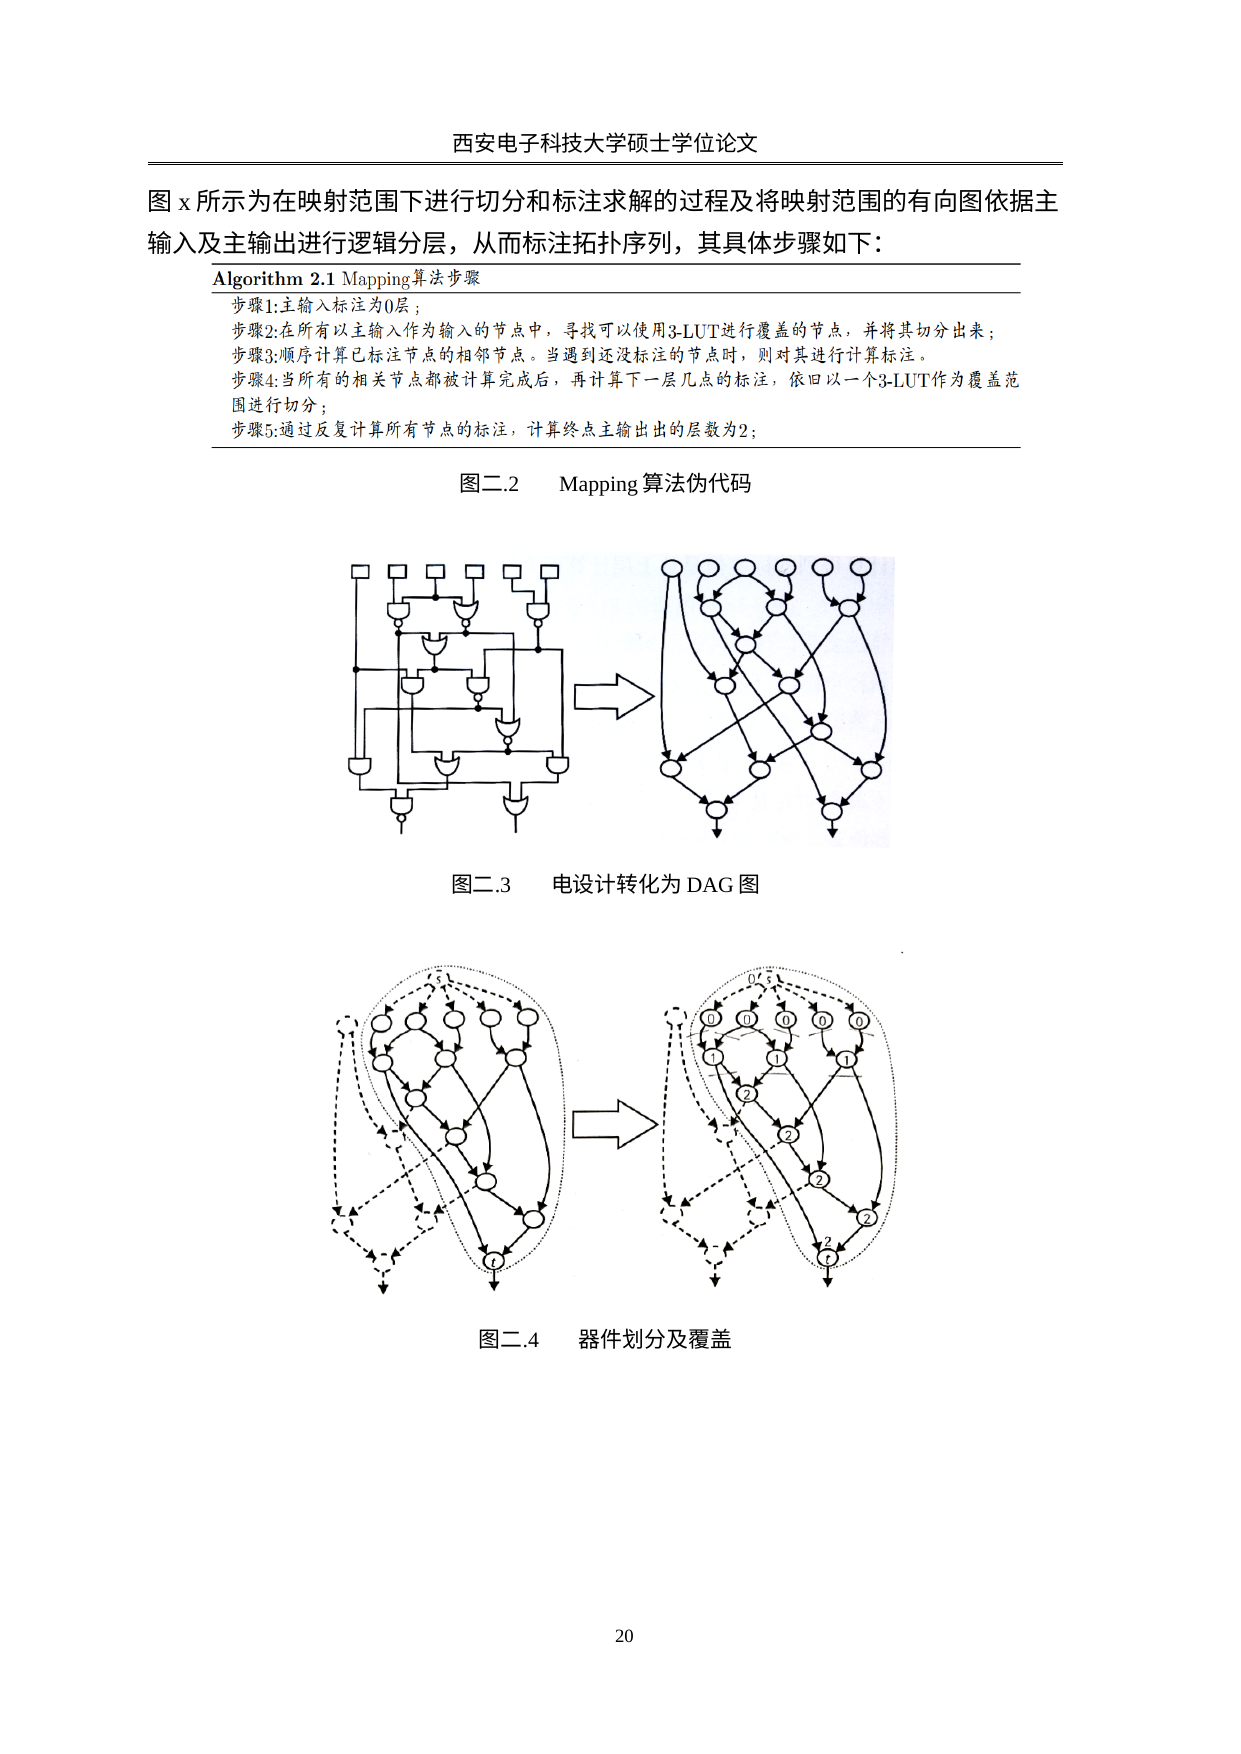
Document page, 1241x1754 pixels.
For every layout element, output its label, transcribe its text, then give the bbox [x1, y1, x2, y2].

text 器件划分及覆盖 [148, 1322, 1063, 1353]
picture [340, 547, 896, 848]
text 电设计转化为DAG图 [148, 867, 1063, 898]
picture [207, 260, 1028, 454]
text 首先将图x中的门级网表转换为图x中的DAG有向图的方式来表示。最上层的节点成为主输入，最下层的节点称为主输出，从而可以得到如图x所示的映射范围，图x所示为在映射范围下进行切分和标注求解的过程及将映射范围的有向图依据主输入及主输出进行逻辑分层，从而标注拓扑序列，其具体步骤如下： [148, 177, 1063, 261]
text Mapping算法伪代码 [148, 466, 1063, 497]
picture [313, 951, 921, 1298]
